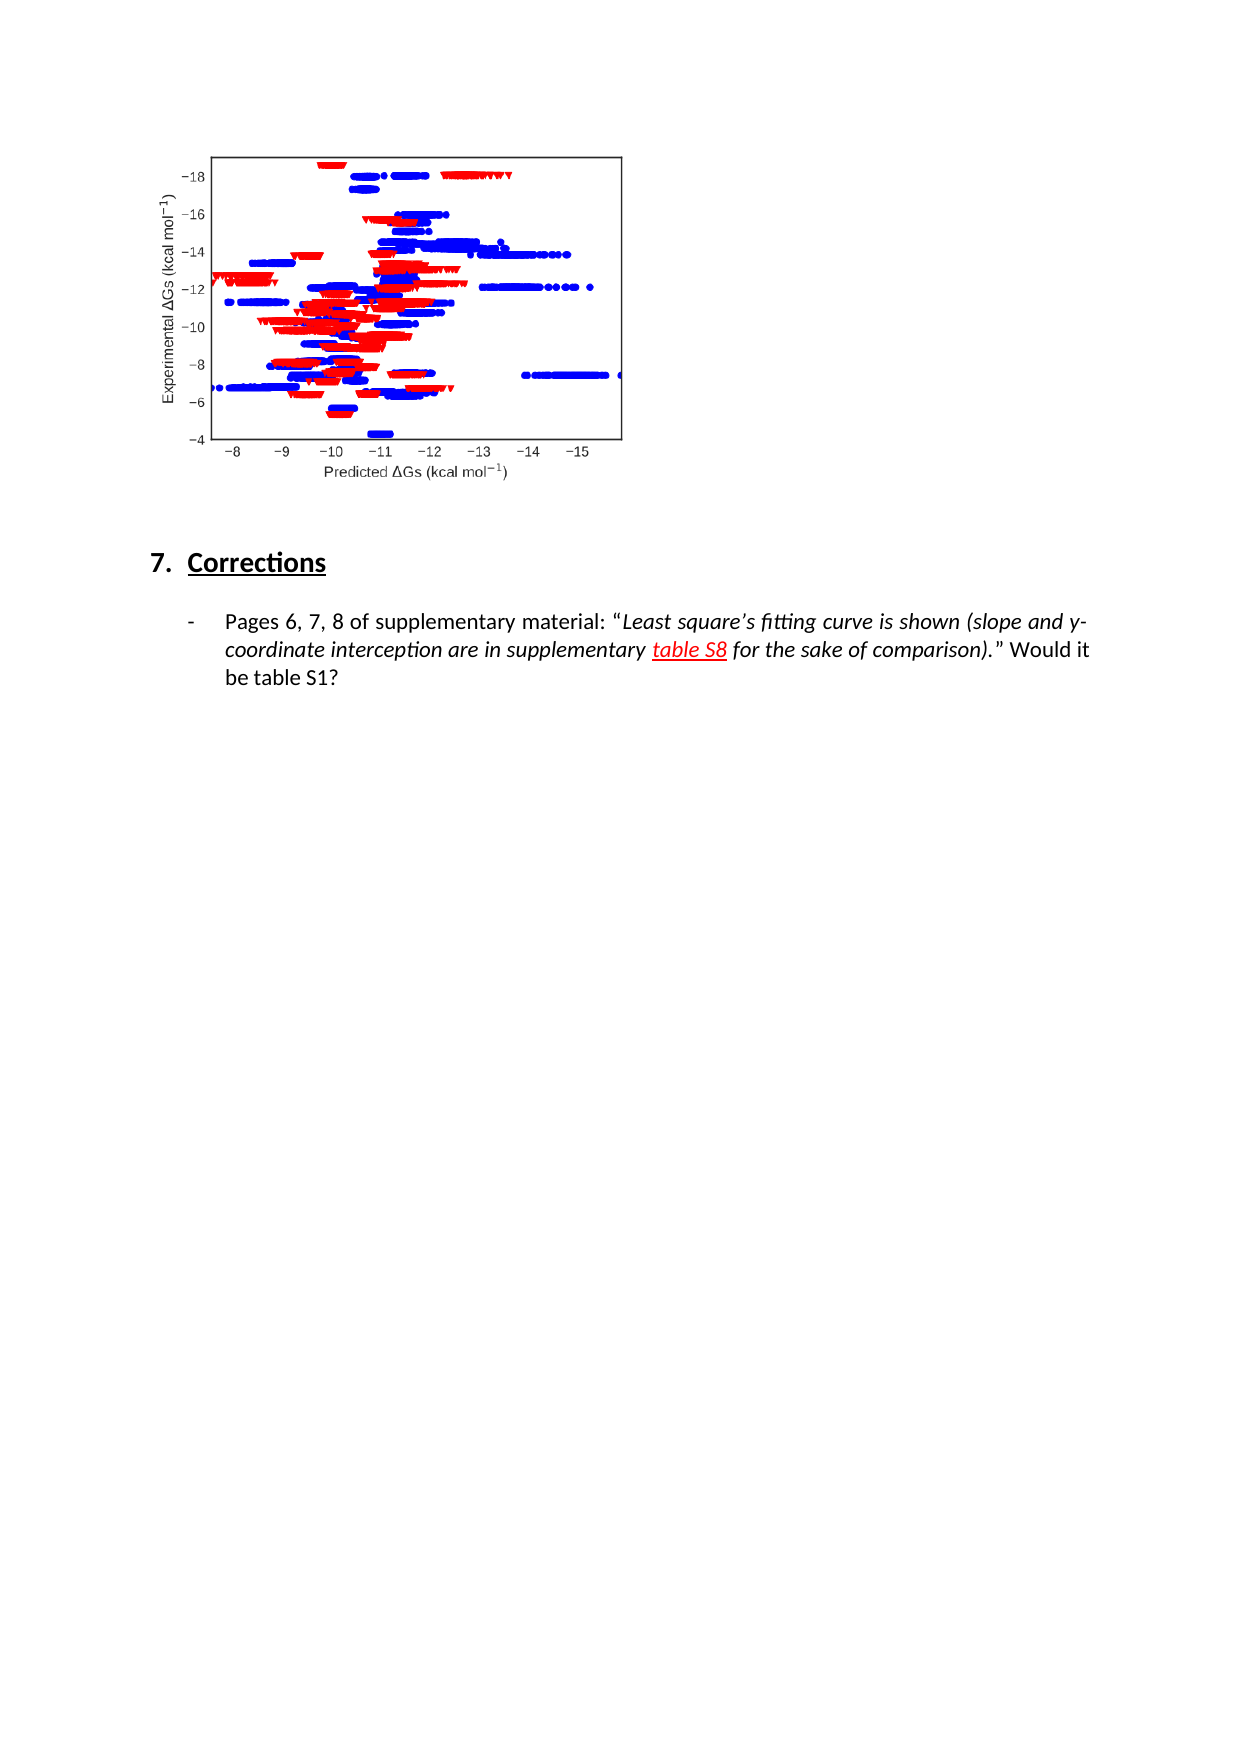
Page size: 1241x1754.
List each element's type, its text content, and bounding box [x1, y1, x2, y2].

list Corrections [150, 544, 1090, 579]
list Pages 6, 7, 8 of supplementary material: “Least square’s fitting curve is shown (slope and y-coordinate interception are in supplementary table S8 for the sake of comparison).” Would it be table S1? [187, 607, 1090, 691]
